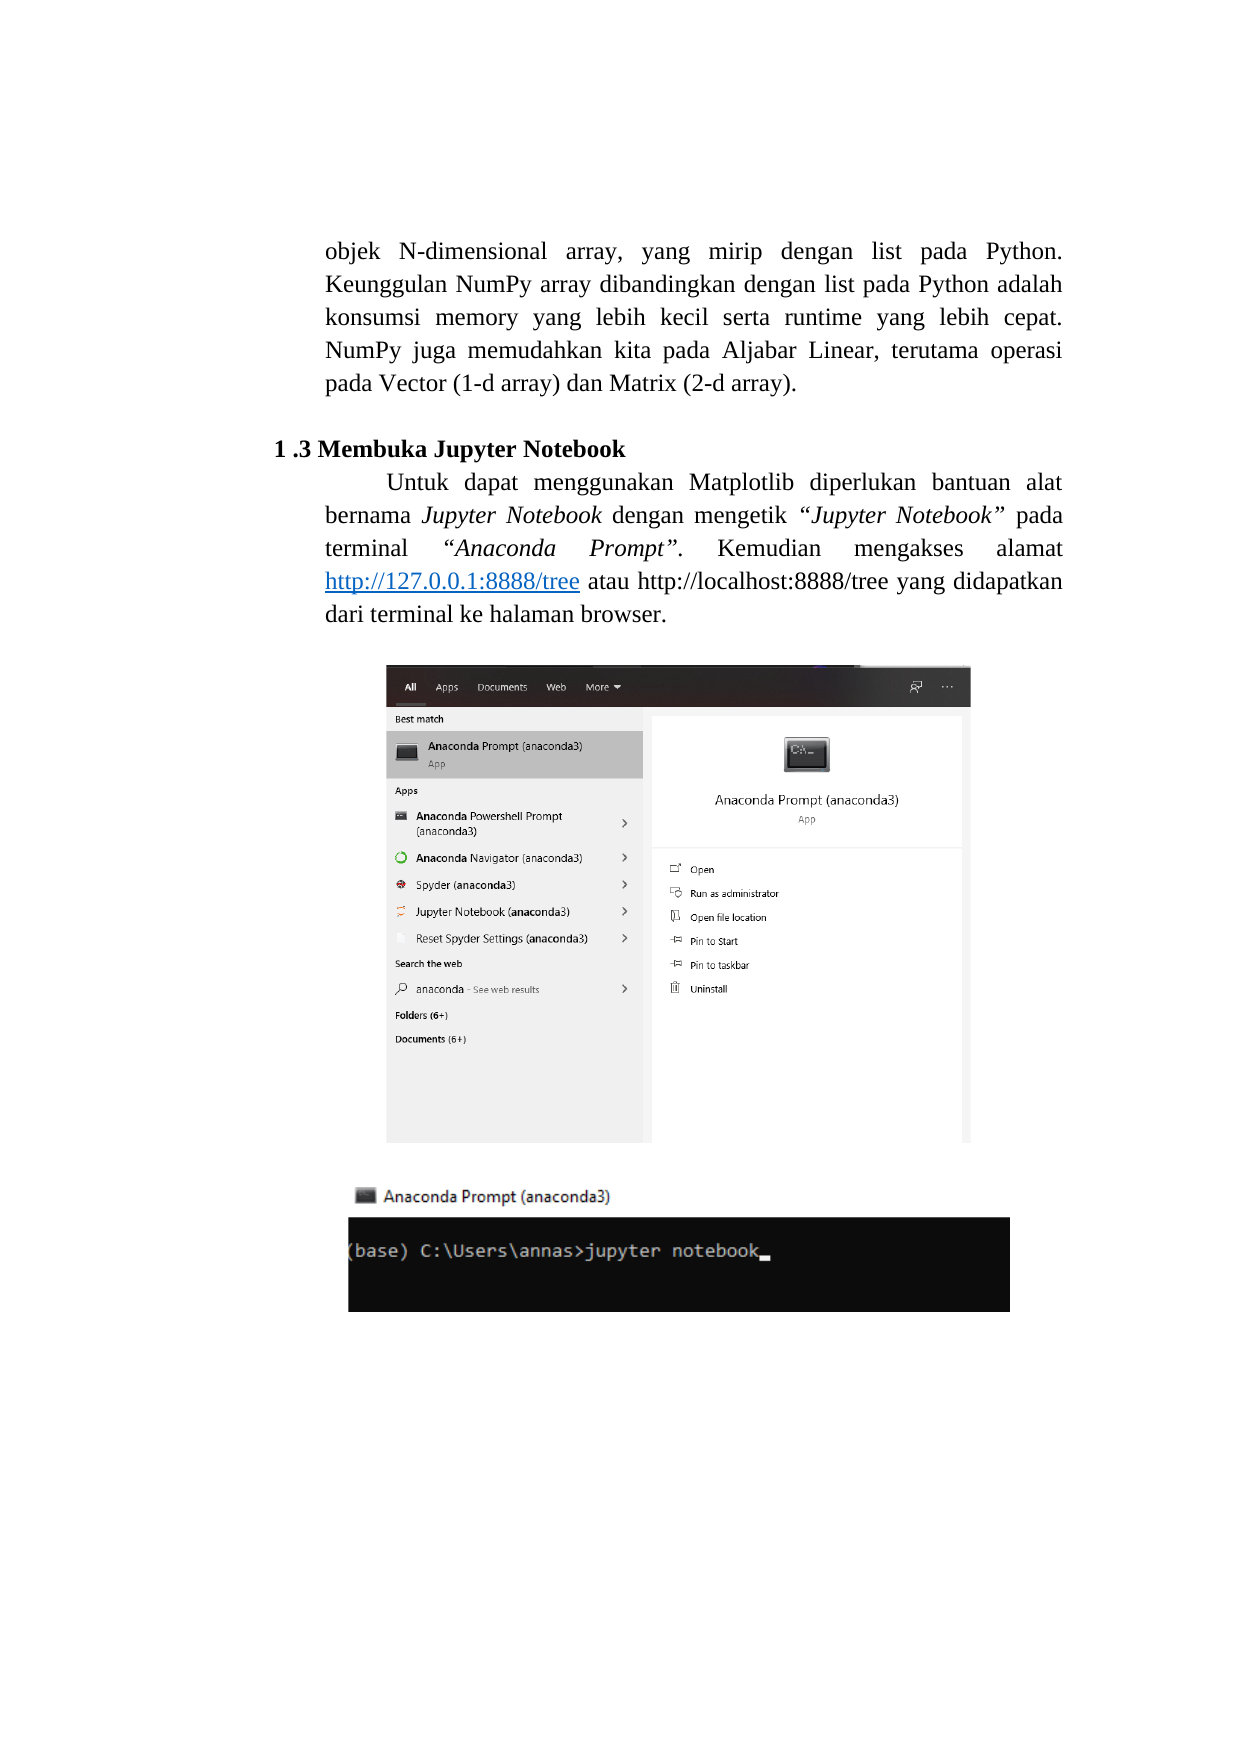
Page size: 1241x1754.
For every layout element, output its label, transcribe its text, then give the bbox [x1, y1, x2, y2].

subtitle Membuka Jupyter Notebook [274, 434, 1063, 463]
text Untuk dapat menggunakan Matplotlib diperlukan bantuan alat bernama Jupyter Notebook dengan mengetik “Jupyter Notebook” pada terminal “Anaconda Prompt”. Kemudian mengakses alamat http://127.0.0.1:8888/tree atau http://localhost:8888/tree yang didapatkan dari terminal ke halaman browser. [325, 467, 1063, 628]
picture [348, 1179, 1010, 1312]
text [325, 236, 1063, 397]
picture [386, 665, 971, 1143]
